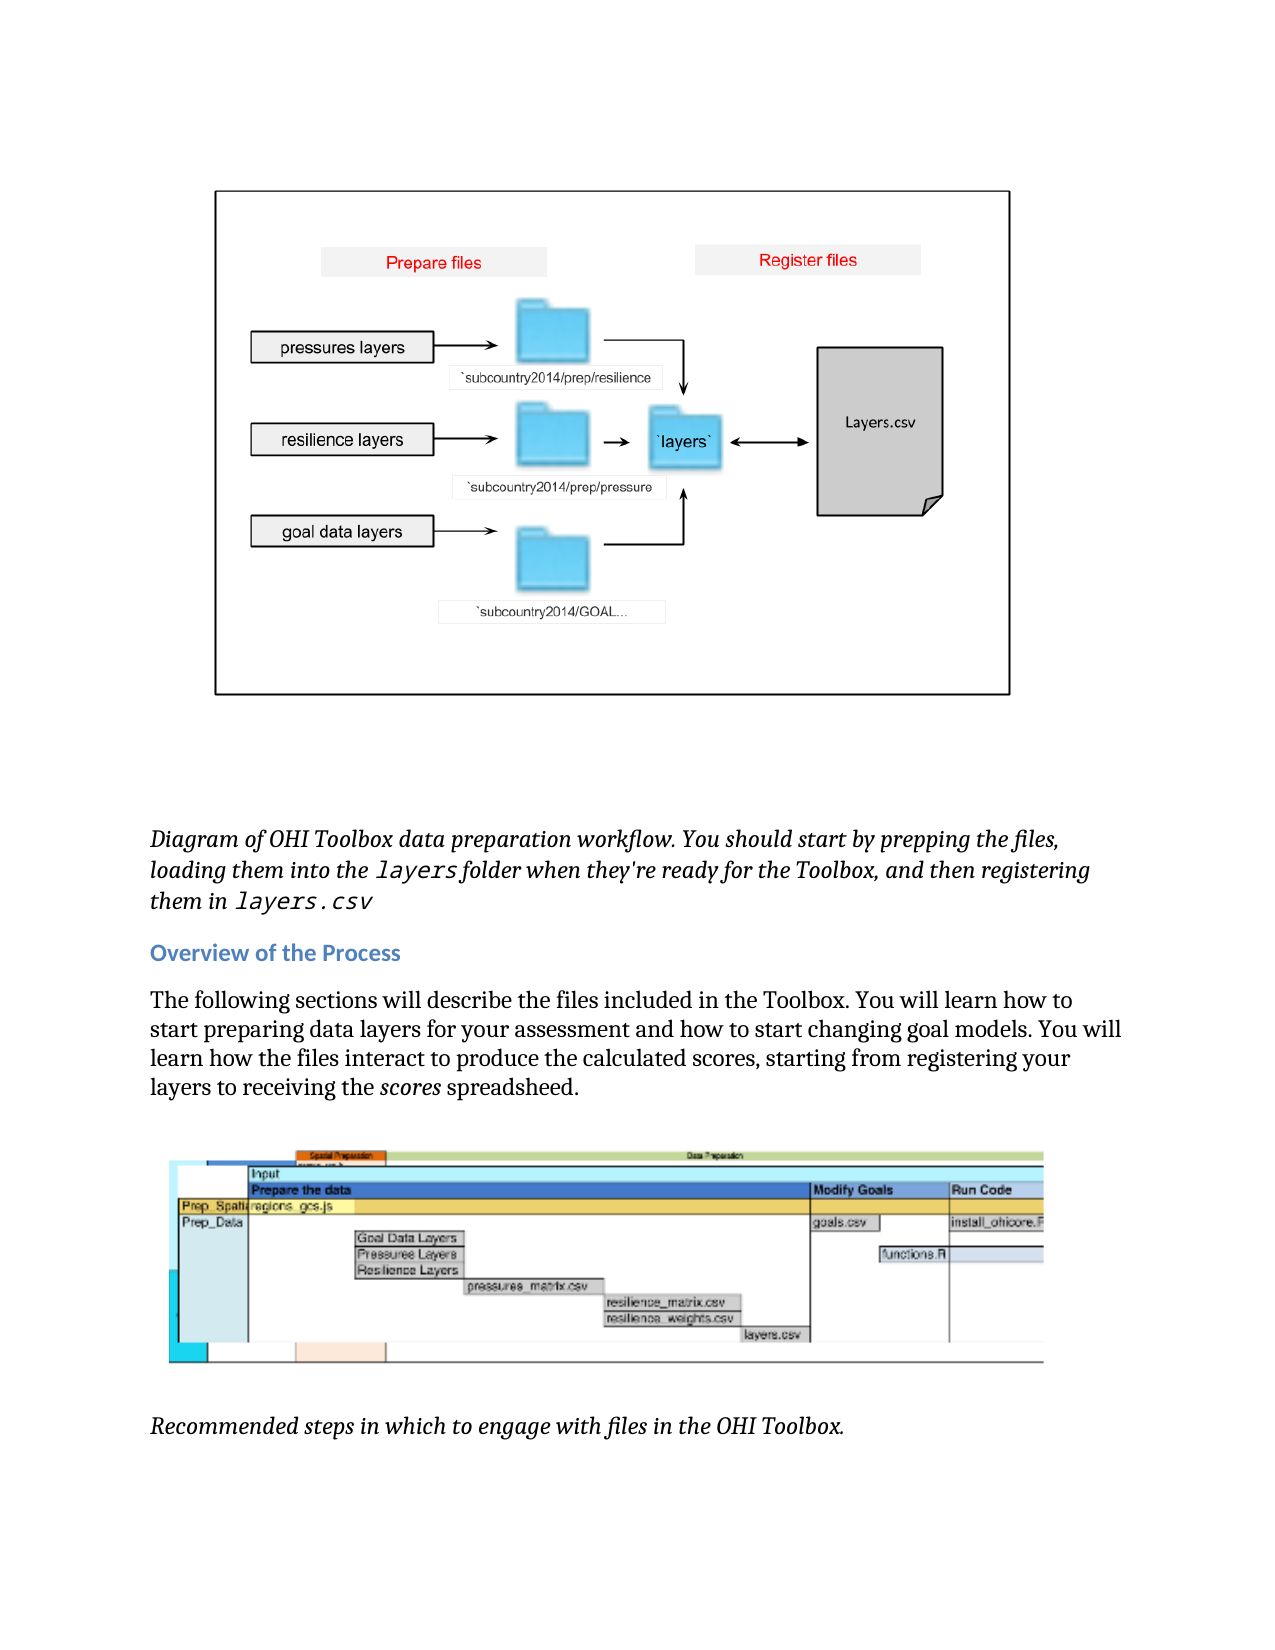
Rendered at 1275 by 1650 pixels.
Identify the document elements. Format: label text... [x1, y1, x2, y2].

text Diagram of OHI Toolbox data preparation workflow. You should start by prepping the files, loading them into the layers folder when they're ready for the Toolbox, and then registering them in layers.csv [150, 825, 1125, 916]
picture [168, 1120, 1044, 1394]
subtitle Overview of the Process [150, 937, 1125, 968]
text Recommended steps in which to engage with files in the OHI Toolbox. [150, 1412, 1125, 1441]
text The following sections will describe the files included in the Toolbox. You will learn how to start preparing data layers for your assessment and how to start changing goal models. You will learn how the files interact to produce the calculated scores, starting from registering your layers to receiving the scores spreadsheed. [150, 986, 1125, 1101]
picture [168, 150, 1044, 807]
